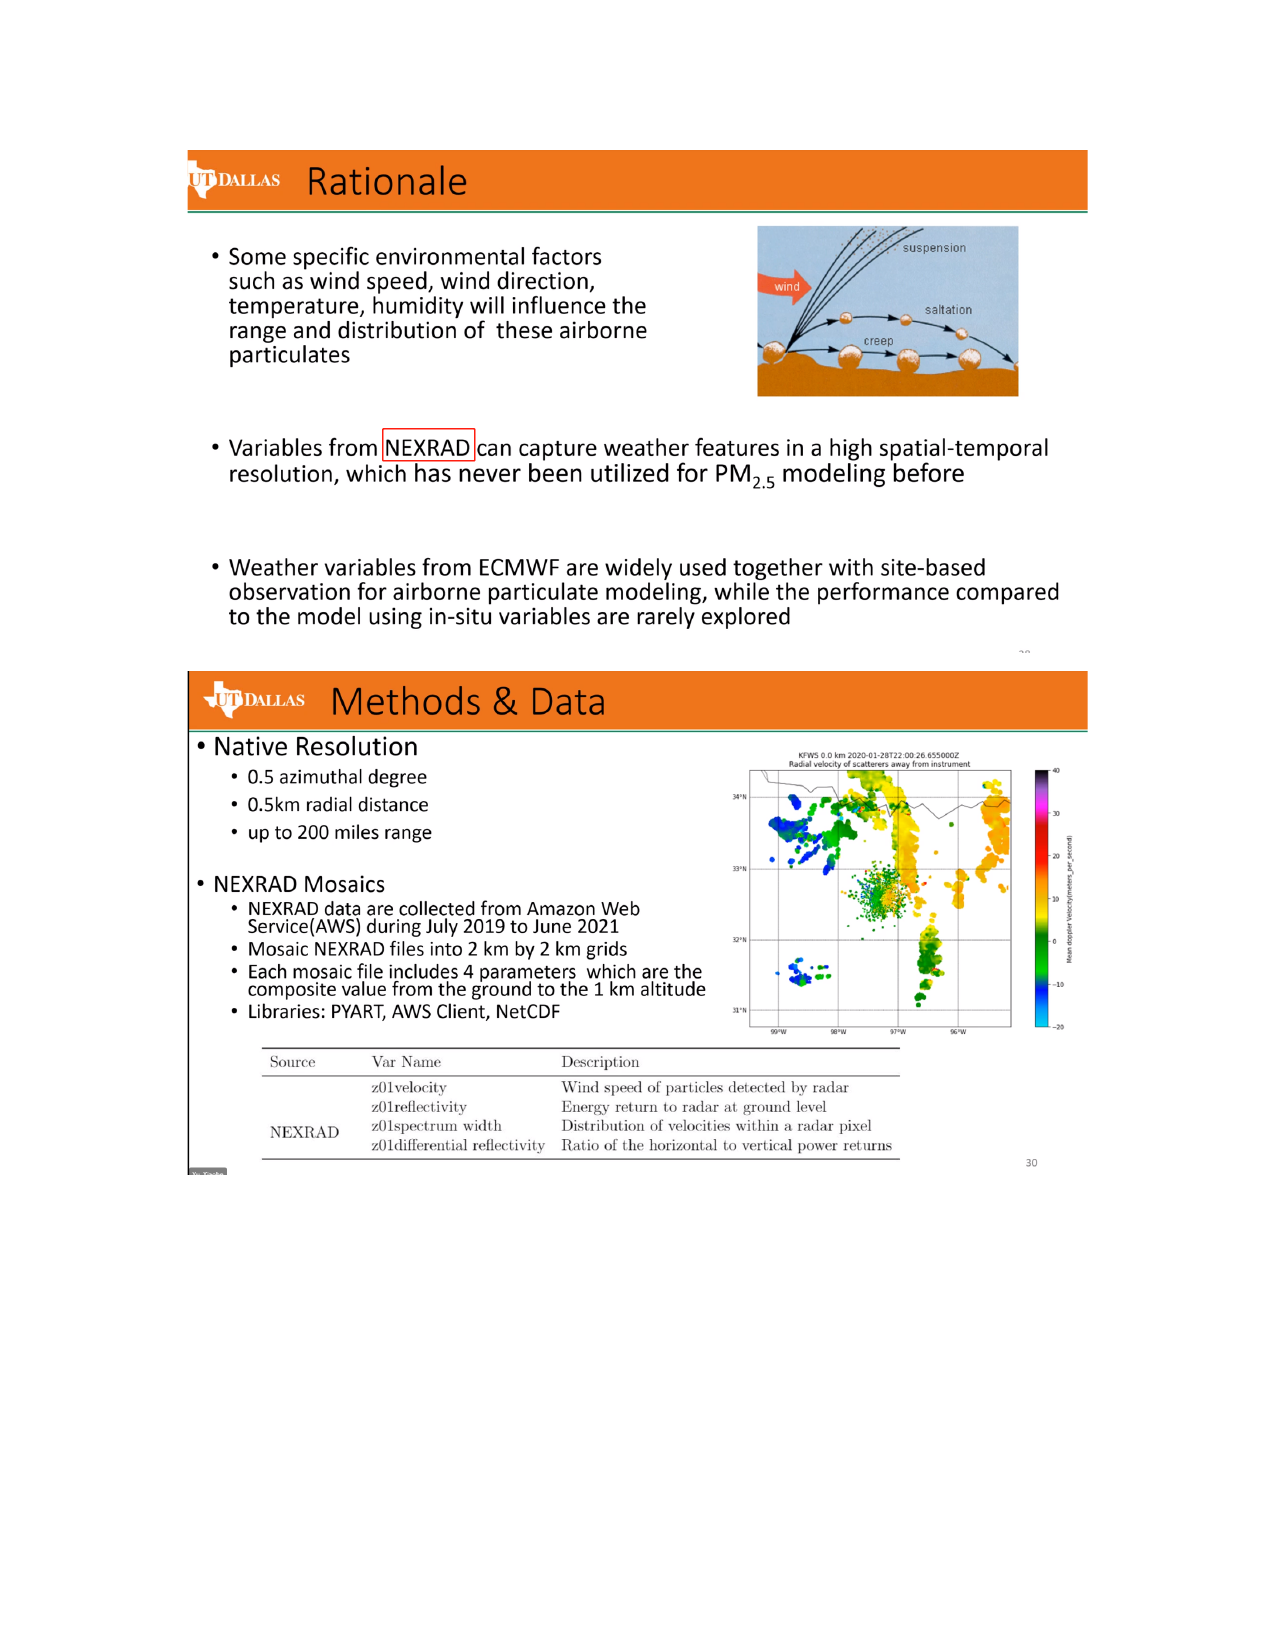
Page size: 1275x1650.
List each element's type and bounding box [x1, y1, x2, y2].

picture [187, 671, 1088, 1175]
picture [187, 150, 1088, 653]
